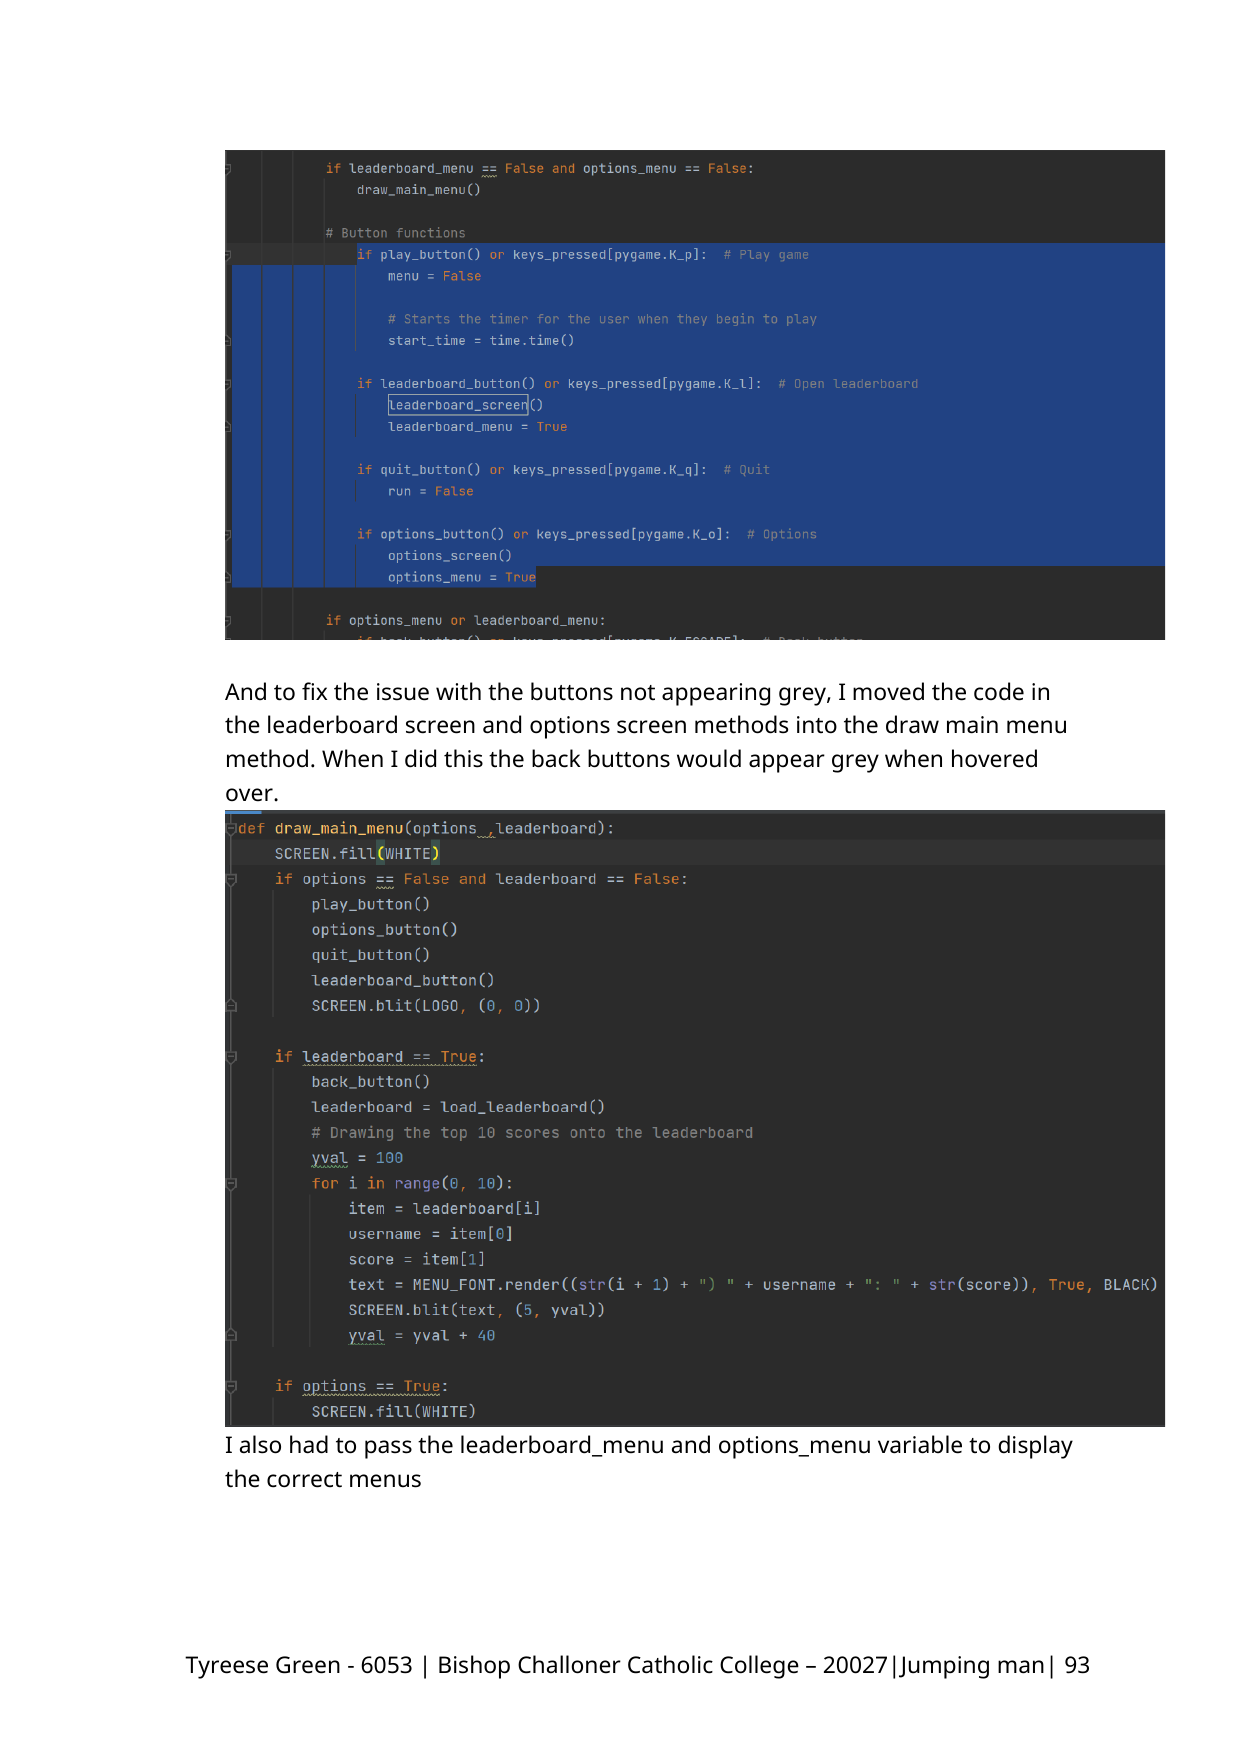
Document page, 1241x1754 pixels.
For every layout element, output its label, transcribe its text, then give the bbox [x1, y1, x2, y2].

list I also had to pass the leaderboard_menu and options_menu variable to display the correct menus [225, 1429, 1090, 1494]
picture [225, 150, 1166, 640]
list And to fix the issue with the buttons not appearing grey, I moved the code in the leaderboard screen and options screen methods into the draw main menu method. When I did this the back buttons would appear grey when hovered over. [225, 676, 1090, 808]
picture [225, 810, 1166, 1427]
